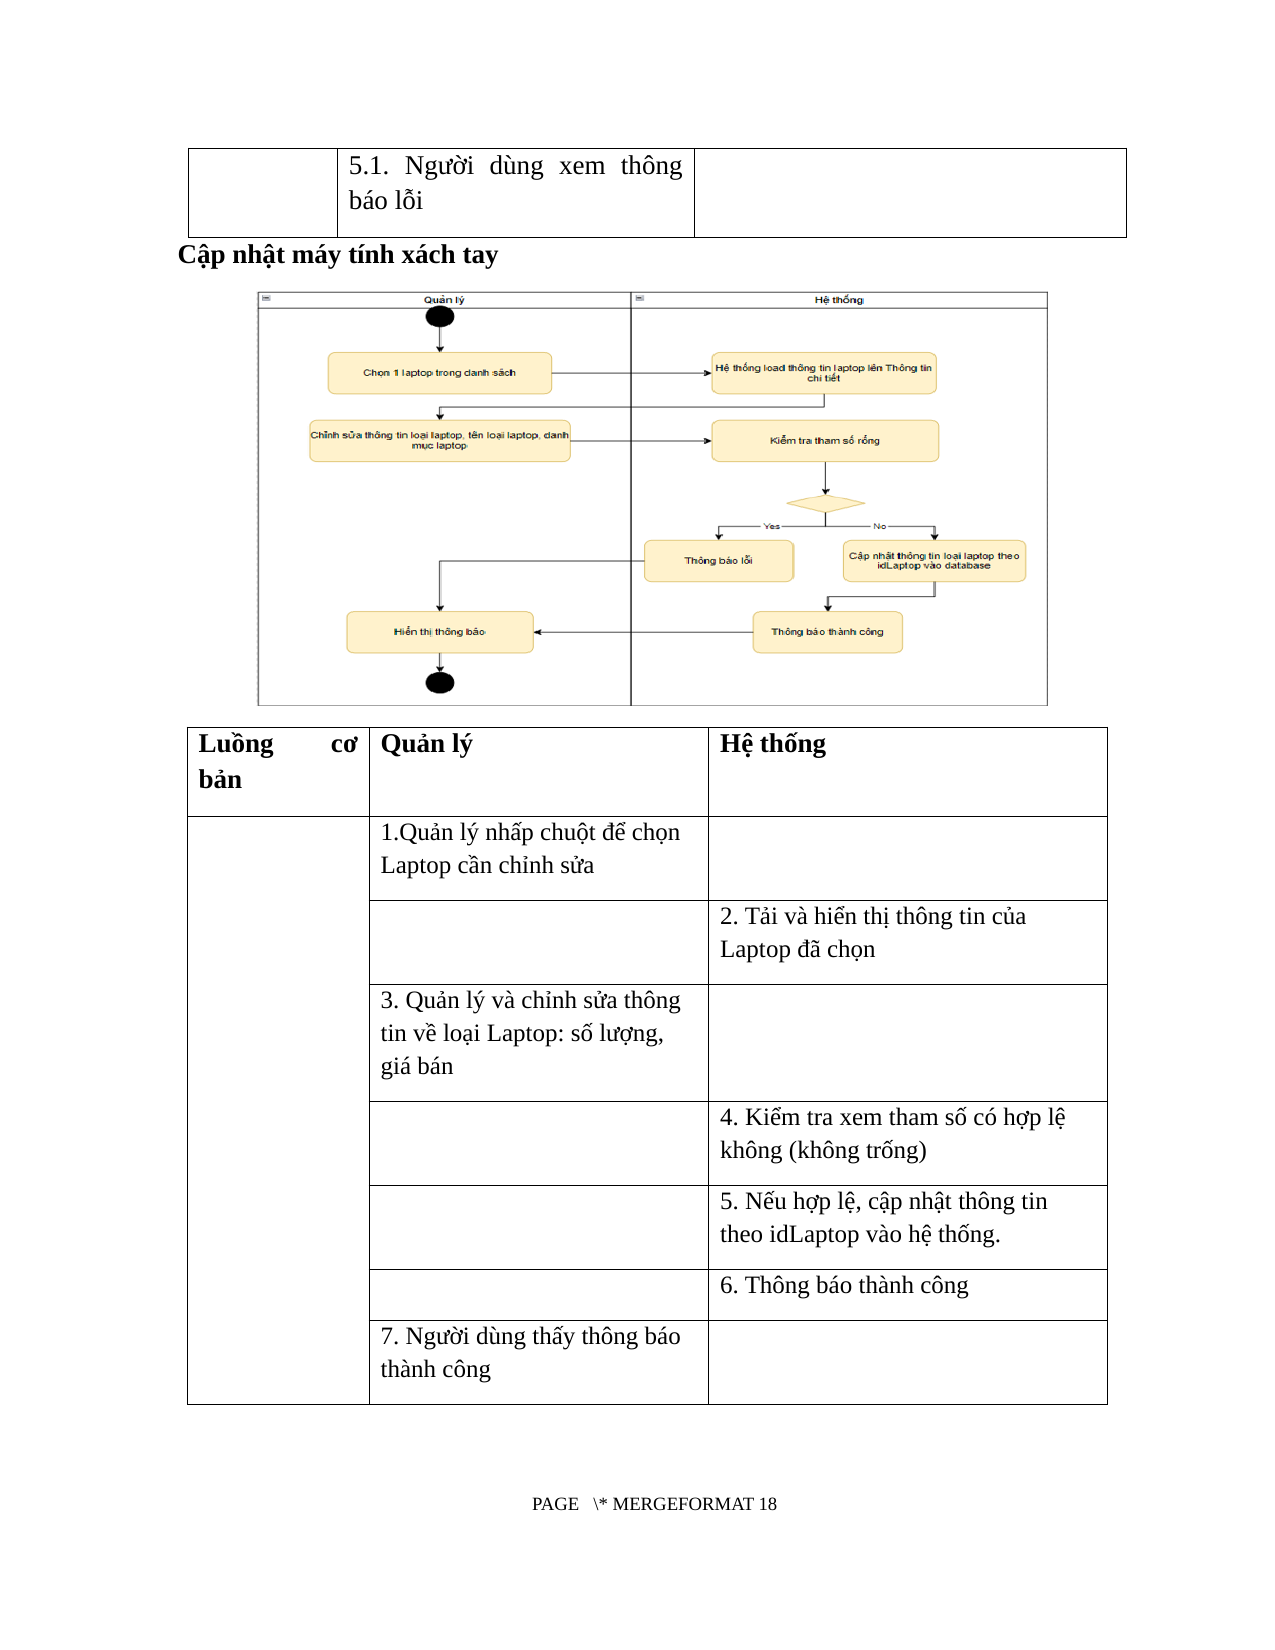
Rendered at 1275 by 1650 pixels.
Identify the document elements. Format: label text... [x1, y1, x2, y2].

table_cell [370, 1186, 708, 1269]
table_cell 4. Kiểm tra xem tham số có hợp lệ không (không trống) [709, 1102, 1107, 1185]
table_cell 2. Tải và hiển thị thông tin của Laptop đã chọn [709, 901, 1107, 984]
table_cell [695, 149, 1126, 237]
table_cell [189, 149, 337, 237]
table_cell 1.Quản lý nhấp chuột để chọn Laptop cần chỉnh sửa [370, 817, 708, 900]
table_cell [188, 817, 369, 1404]
table_cell 5. Nếu hợp lệ, cập nhật thông tin theo idLaptop vào hệ thống. [709, 1186, 1107, 1269]
table_cell [370, 1102, 708, 1185]
table_cell [709, 817, 1107, 900]
table_cell [370, 901, 708, 984]
table_header Hệ thống [709, 728, 1107, 816]
table_cell 7. Người dùng thấy thông báo thành công [370, 1321, 708, 1404]
table_cell 6. Thông báo thành công [709, 1270, 1107, 1320]
table_header Luồng cơ bản [188, 728, 369, 816]
table_cell [709, 1321, 1107, 1404]
table_cell 5.1. Người dùng xem thông báo lỗi [338, 149, 694, 237]
picture [256, 290, 1048, 706]
table_cell [370, 1270, 708, 1320]
text Cập nhật máy tính xách tay [177, 238, 1127, 269]
table_cell 3. Quản lý và chỉnh sửa thông tin về loại Laptop: số lượng, giá bán [370, 985, 708, 1101]
table_header Quản lý [370, 728, 708, 816]
table_cell [709, 985, 1107, 1101]
